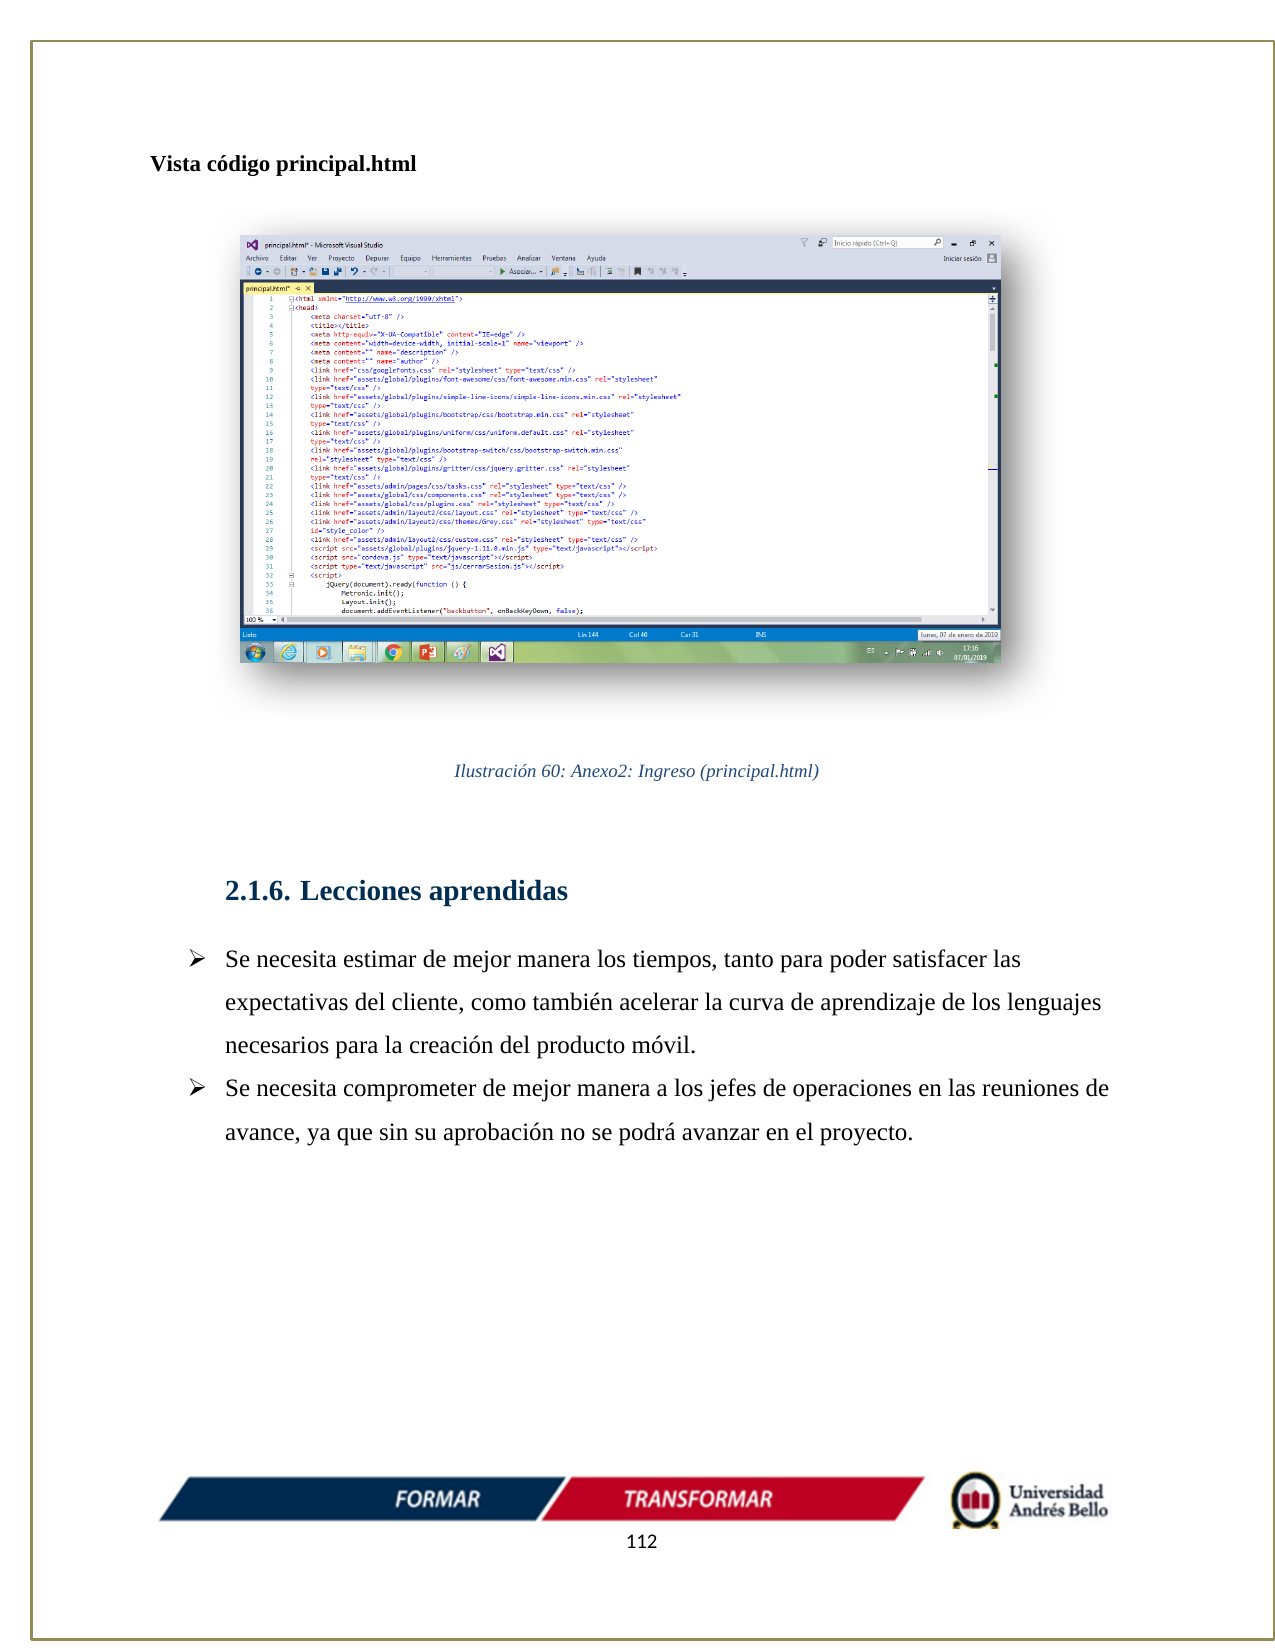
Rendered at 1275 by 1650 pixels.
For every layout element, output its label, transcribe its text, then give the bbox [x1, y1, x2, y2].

text Vista código principal.html [150, 150, 1125, 176]
picture [240, 235, 1001, 663]
list Se necesita comprometer de mejor manera a los jefes de operaciones en las reuniones de avance, ya que sin su aprobación no se podrá avanzar en el proyecto. [187, 1073, 1125, 1145]
picture [157, 1468, 1133, 1529]
list Se necesita estimar de mejor manera los tiempos, tanto para poder satisfacer las expectativas del cliente, como también acelerar la curva de aprendizaje de los lenguajes necesarios para la creación del producto móvil. [187, 944, 1125, 1059]
text Ilustración 60: Anexo2: Ingreso (principal.html) [150, 759, 1125, 781]
subtitle Lecciones aprendidas [225, 873, 1125, 906]
